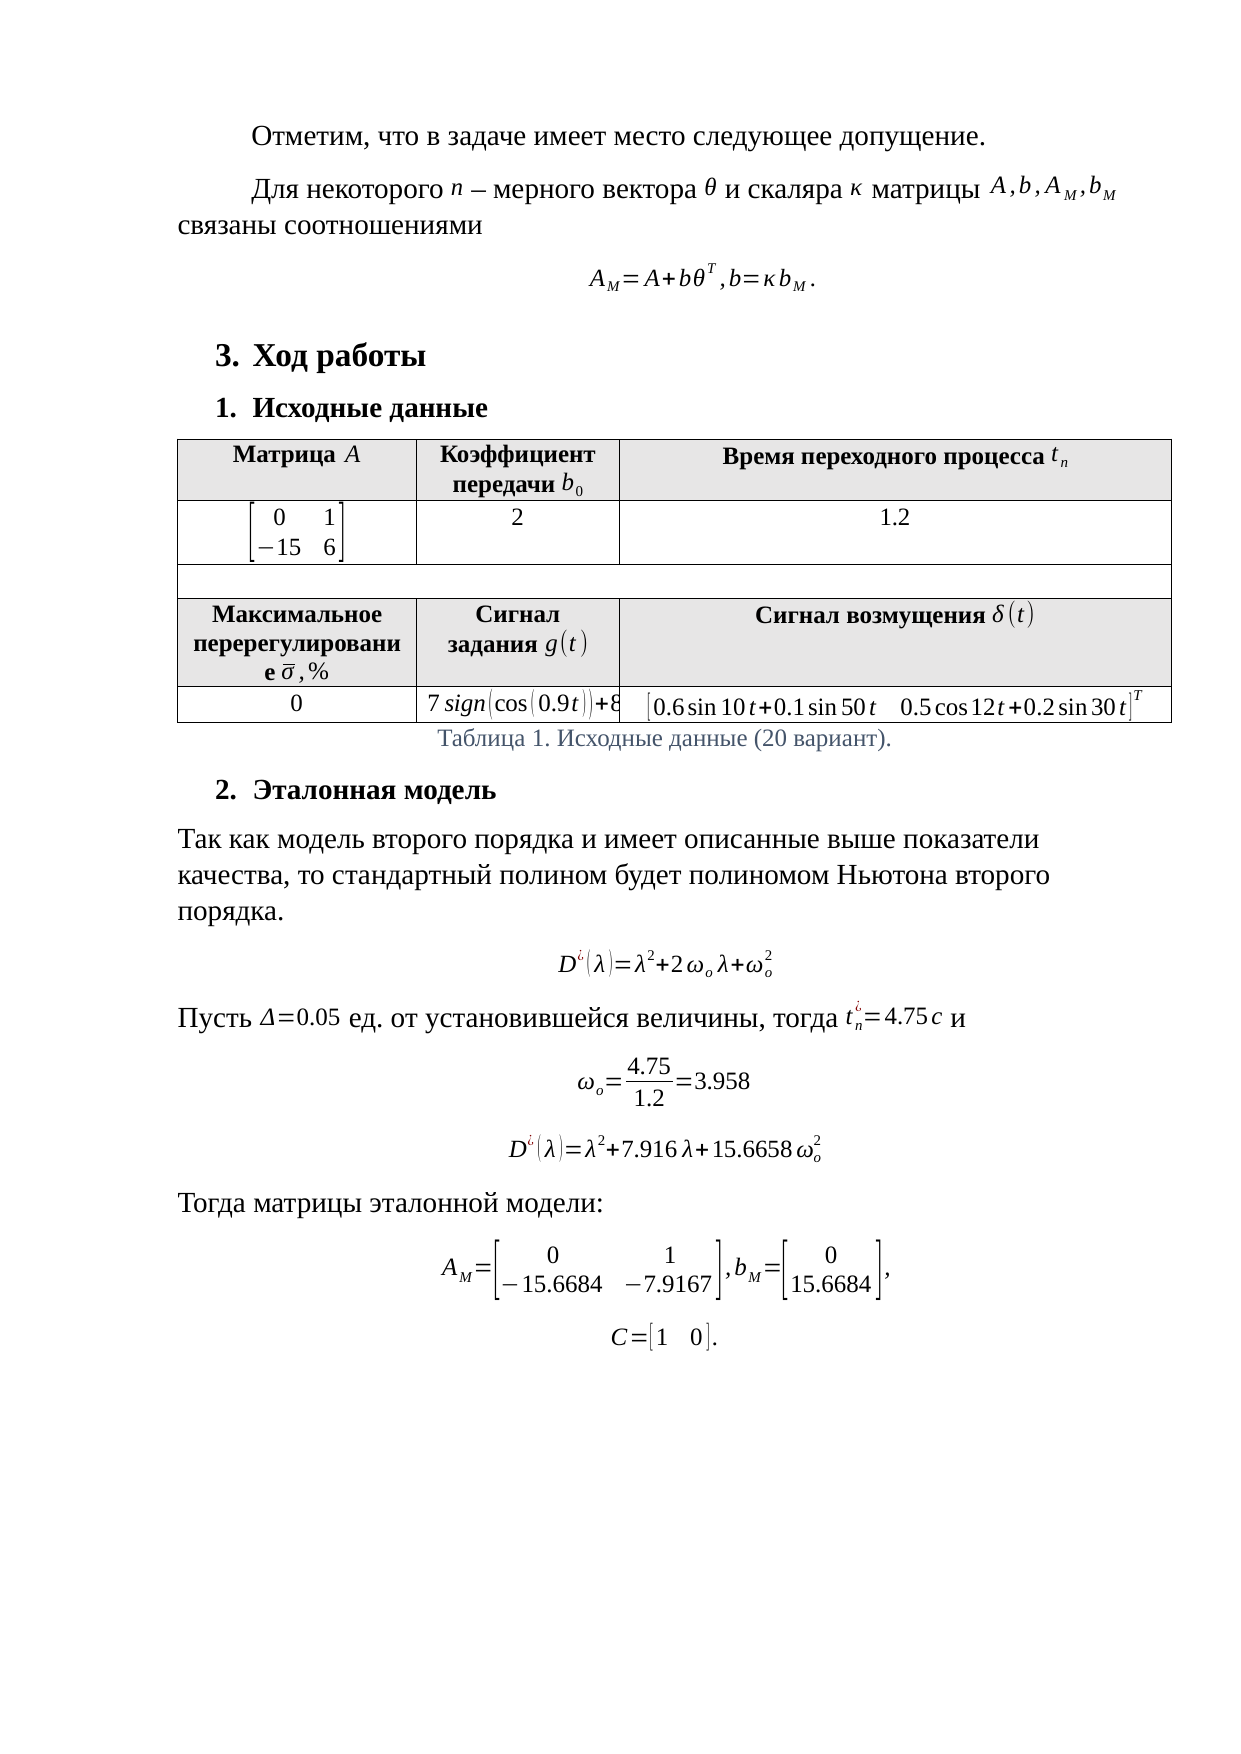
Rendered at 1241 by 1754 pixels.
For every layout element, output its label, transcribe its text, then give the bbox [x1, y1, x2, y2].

table_cell [417, 501, 619, 564]
text Для некоторого – мерного вектора и скаляра матрицы связаны соотношениями [177, 171, 1152, 241]
table_header Коэффициент передачи [417, 440, 619, 500]
table_cell Максимальное перерегулирование [178, 599, 416, 686]
table_header Время переходного процесса [620, 440, 1171, 500]
table_cell [178, 501, 416, 564]
text Пусть ед. от установившейся величины, тогда и [177, 1000, 1152, 1034]
text Отметим, что в задаче имеет место следующее допущение. [177, 118, 1152, 152]
table_cell [178, 565, 1171, 598]
table_cell [620, 687, 1171, 722]
subtitle Исходные данные [215, 390, 1152, 423]
table_cell Сигнал задания [417, 599, 619, 686]
text Так как модель второго порядка и имеет описанные выше показатели качества, то стандартный полином будет полиномом Ньютона второго порядка. [177, 821, 1152, 927]
table_cell [178, 687, 416, 722]
table_cell Сигнал возмущения [620, 599, 1171, 686]
text Таблица 1. Исходные данные (20 вариант). [177, 723, 1152, 752]
subtitle Ход работы [215, 335, 1152, 373]
table_cell [620, 501, 1171, 564]
text Тогда матрицы эталонной модели: [177, 1186, 1152, 1219]
subtitle Эталонная модель [215, 772, 1152, 806]
table_header Матрица [178, 440, 416, 500]
table_cell [417, 687, 619, 722]
